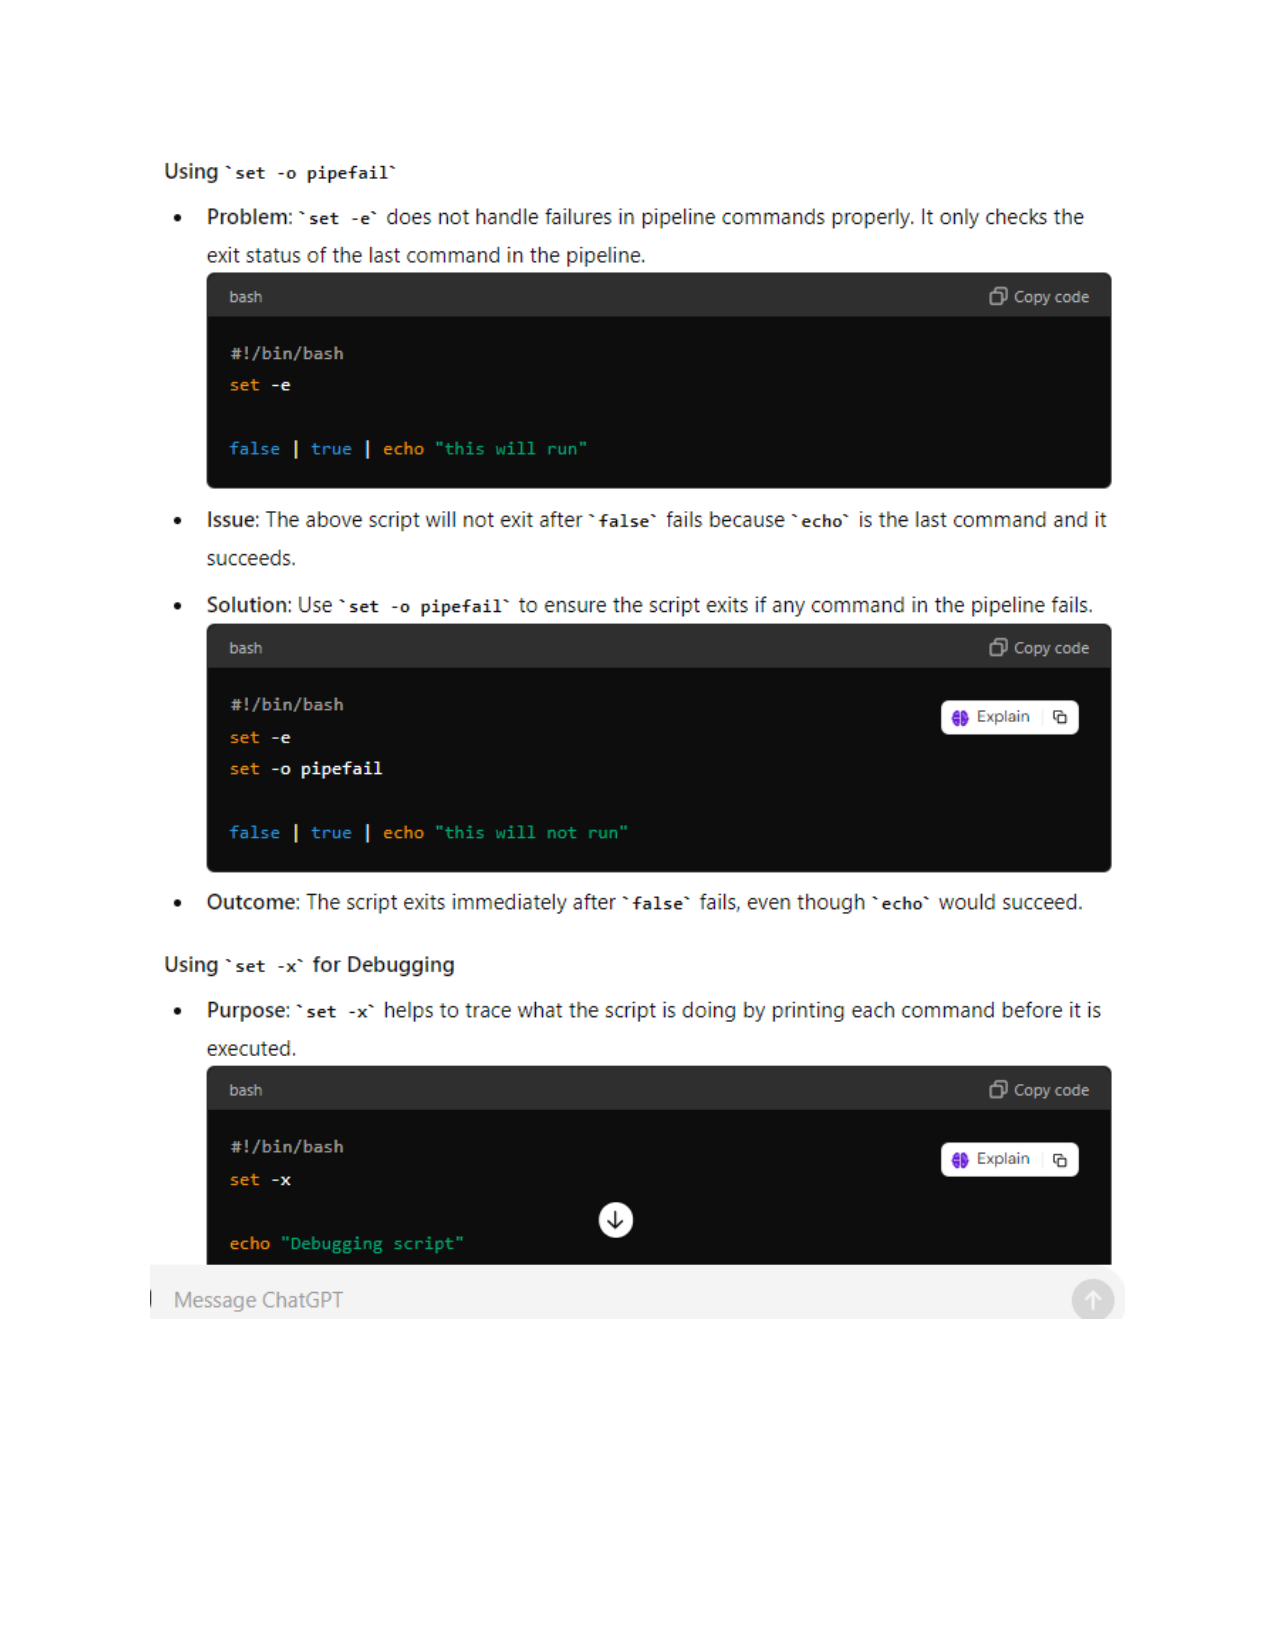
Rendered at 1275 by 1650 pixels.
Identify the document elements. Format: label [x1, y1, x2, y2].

picture [150, 150, 1125, 1319]
